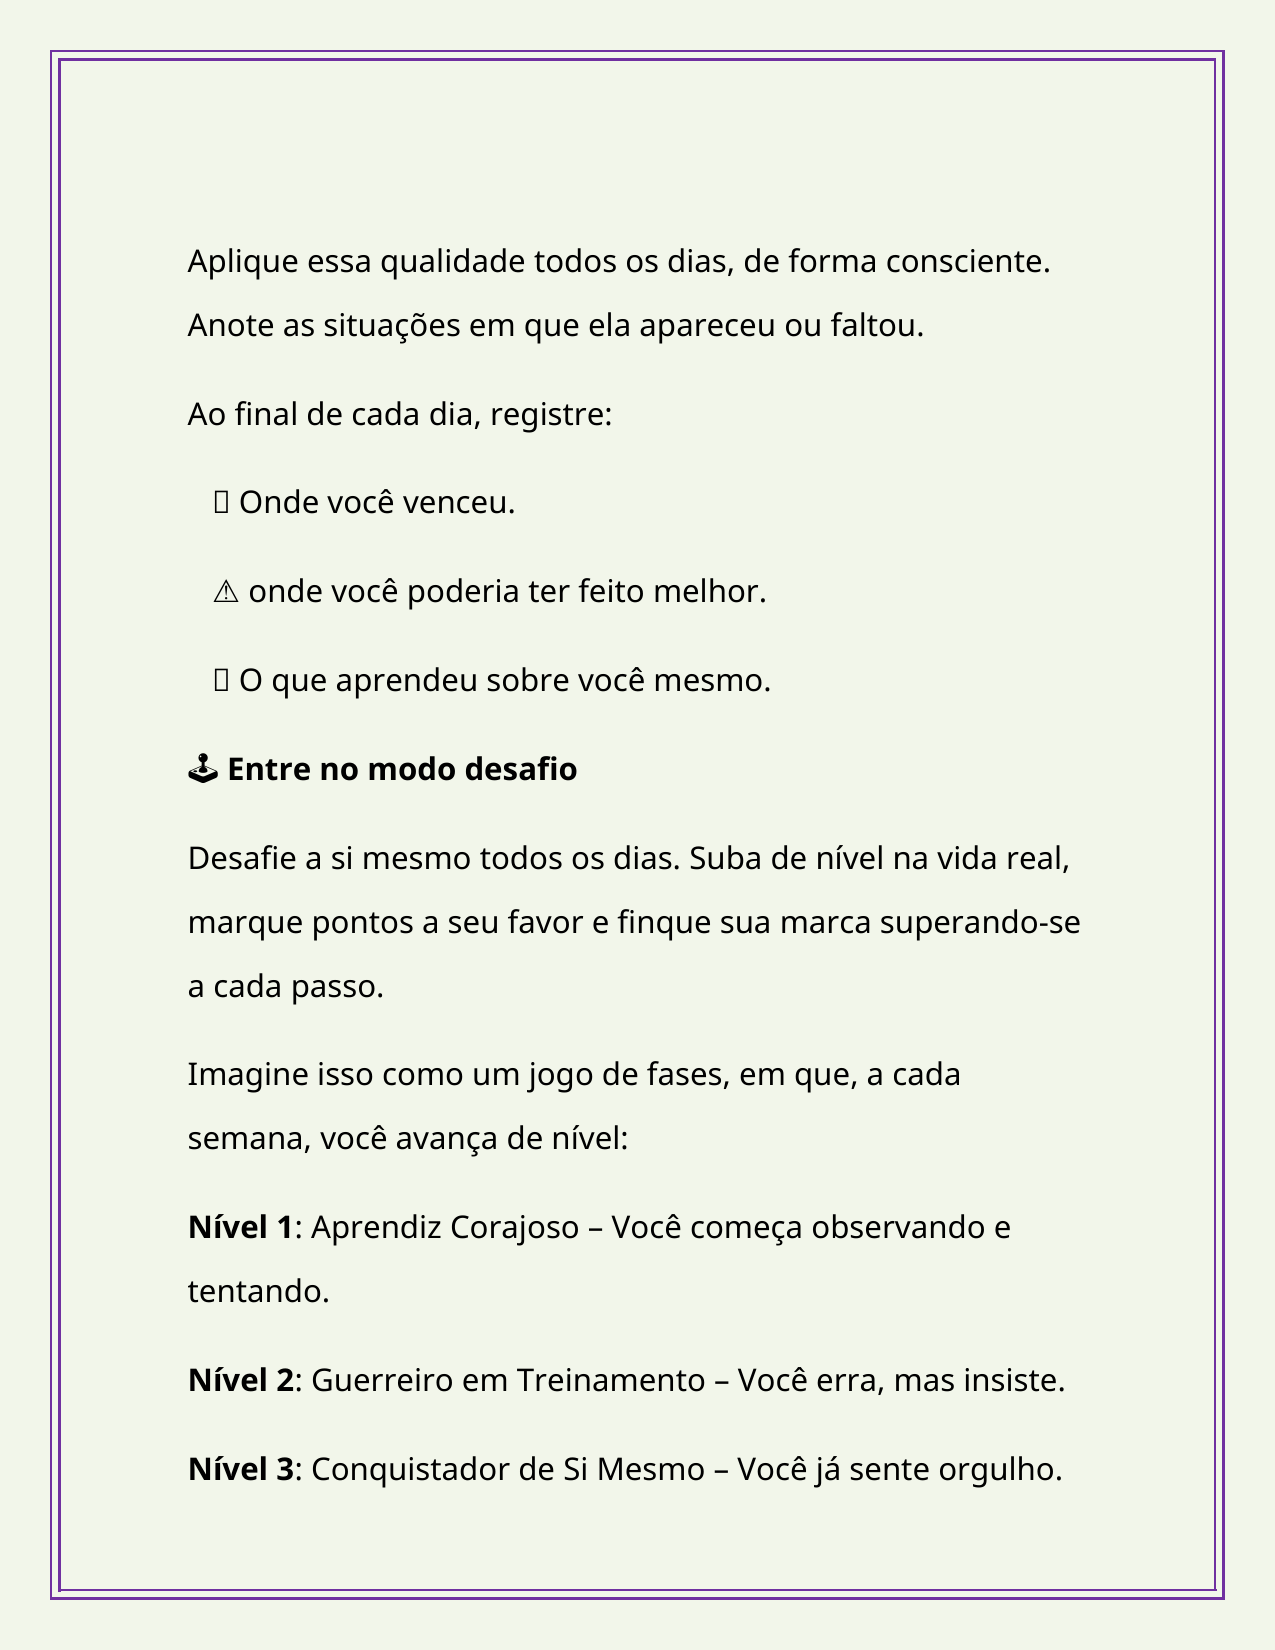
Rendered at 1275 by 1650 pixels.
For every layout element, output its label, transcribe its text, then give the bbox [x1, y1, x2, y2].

text Aplique essa qualidade todos os dias, de forma consciente. Anote as situações em que ela apareceu ou faltou. [187, 239, 1087, 345]
text Nível 3: Conquistador de Si Mesmo – Você já sente orgulho. [187, 1447, 1087, 1489]
text Nível 2: Guerreiro em Treinamento – Você erra, mas insiste. [187, 1358, 1087, 1400]
text 🕹️ Entre no modo desafio [187, 747, 1087, 789]
text Desafie a si mesmo todos os dias. Suba de nível na vida real, marque pontos a seu favor e finque sua marca superando-se a cada passo. [187, 836, 1087, 1006]
text 💡 O que aprendeu sobre você mesmo. [187, 658, 1087, 701]
text ✅ Onde você venceu. [187, 480, 1087, 523]
text Imagine isso como um jogo de fases, em que, a cada semana, você avança de nível: [187, 1052, 1087, 1159]
text Nível 1: Aprendiz Corajoso – Você começa observando e tentando. [187, 1205, 1087, 1312]
text Ao final de cada dia, registre: [187, 392, 1087, 434]
text ⚠️ onde você poderia ter feito melhor. [187, 569, 1087, 612]
